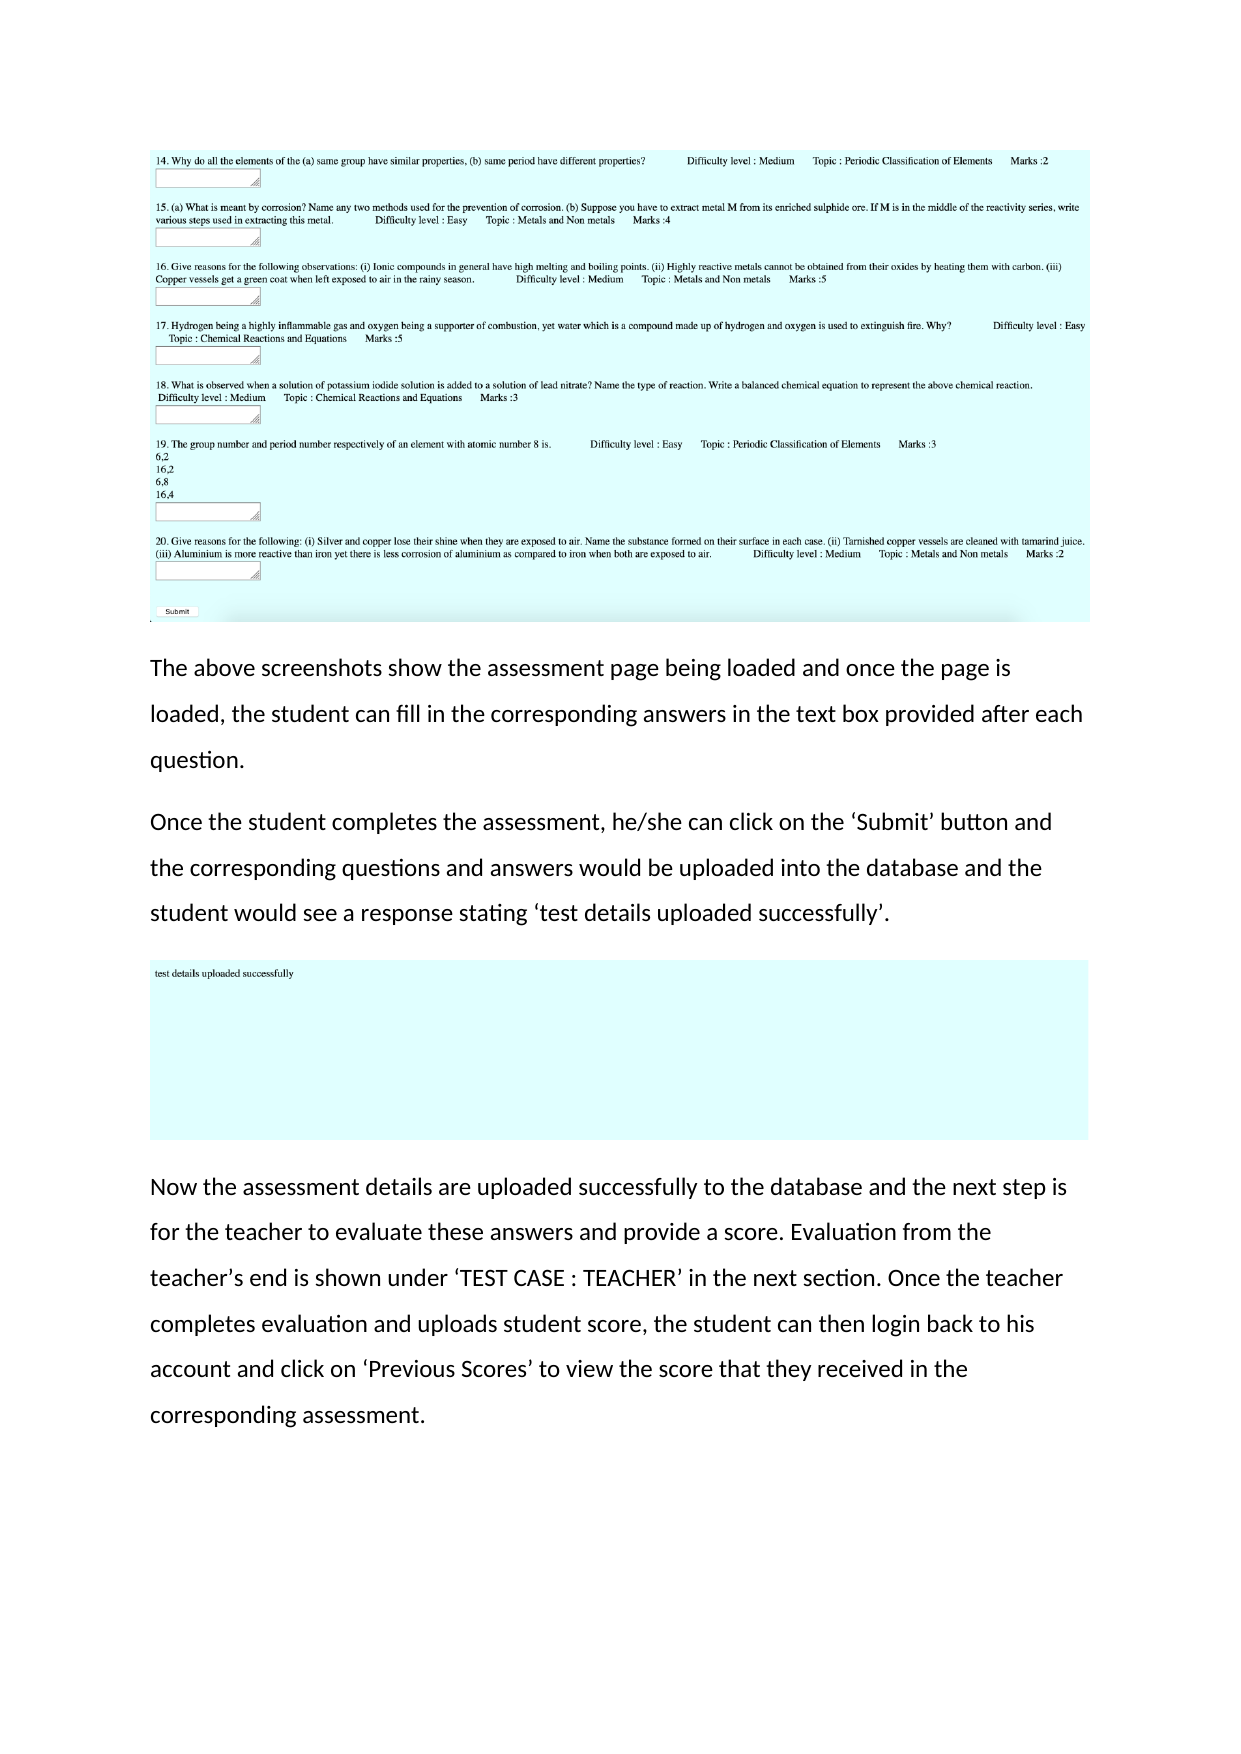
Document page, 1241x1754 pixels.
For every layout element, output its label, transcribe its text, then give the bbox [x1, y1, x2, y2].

text Now the assessment details are uploaded successfully to the database and the next step is for the teacher to evaluate these answers and provide a score. Evaluation from the teacher’s end is shown under ‘TEST CASE : TEACHER’ in the next section. Once the teacher completes evaluation and uploads student score, the student can then login back to his account and click on ‘Previous Scores’ to view the score that they received in the corresponding assessment. [150, 1171, 1090, 1430]
picture [150, 150, 1090, 622]
text Once the student completes the assessment, he/she can click on the ‘Submit’ button and the corresponding questions and answers would be uploaded into the database and the student would see a response stating ‘test details uploaded successfully’. [150, 806, 1090, 928]
text The above screenshots show the assessment page being loaded and once the page is loaded, the student can fill in the corresponding answers in the text box provided after each question. [150, 652, 1090, 774]
picture [150, 960, 1089, 1140]
